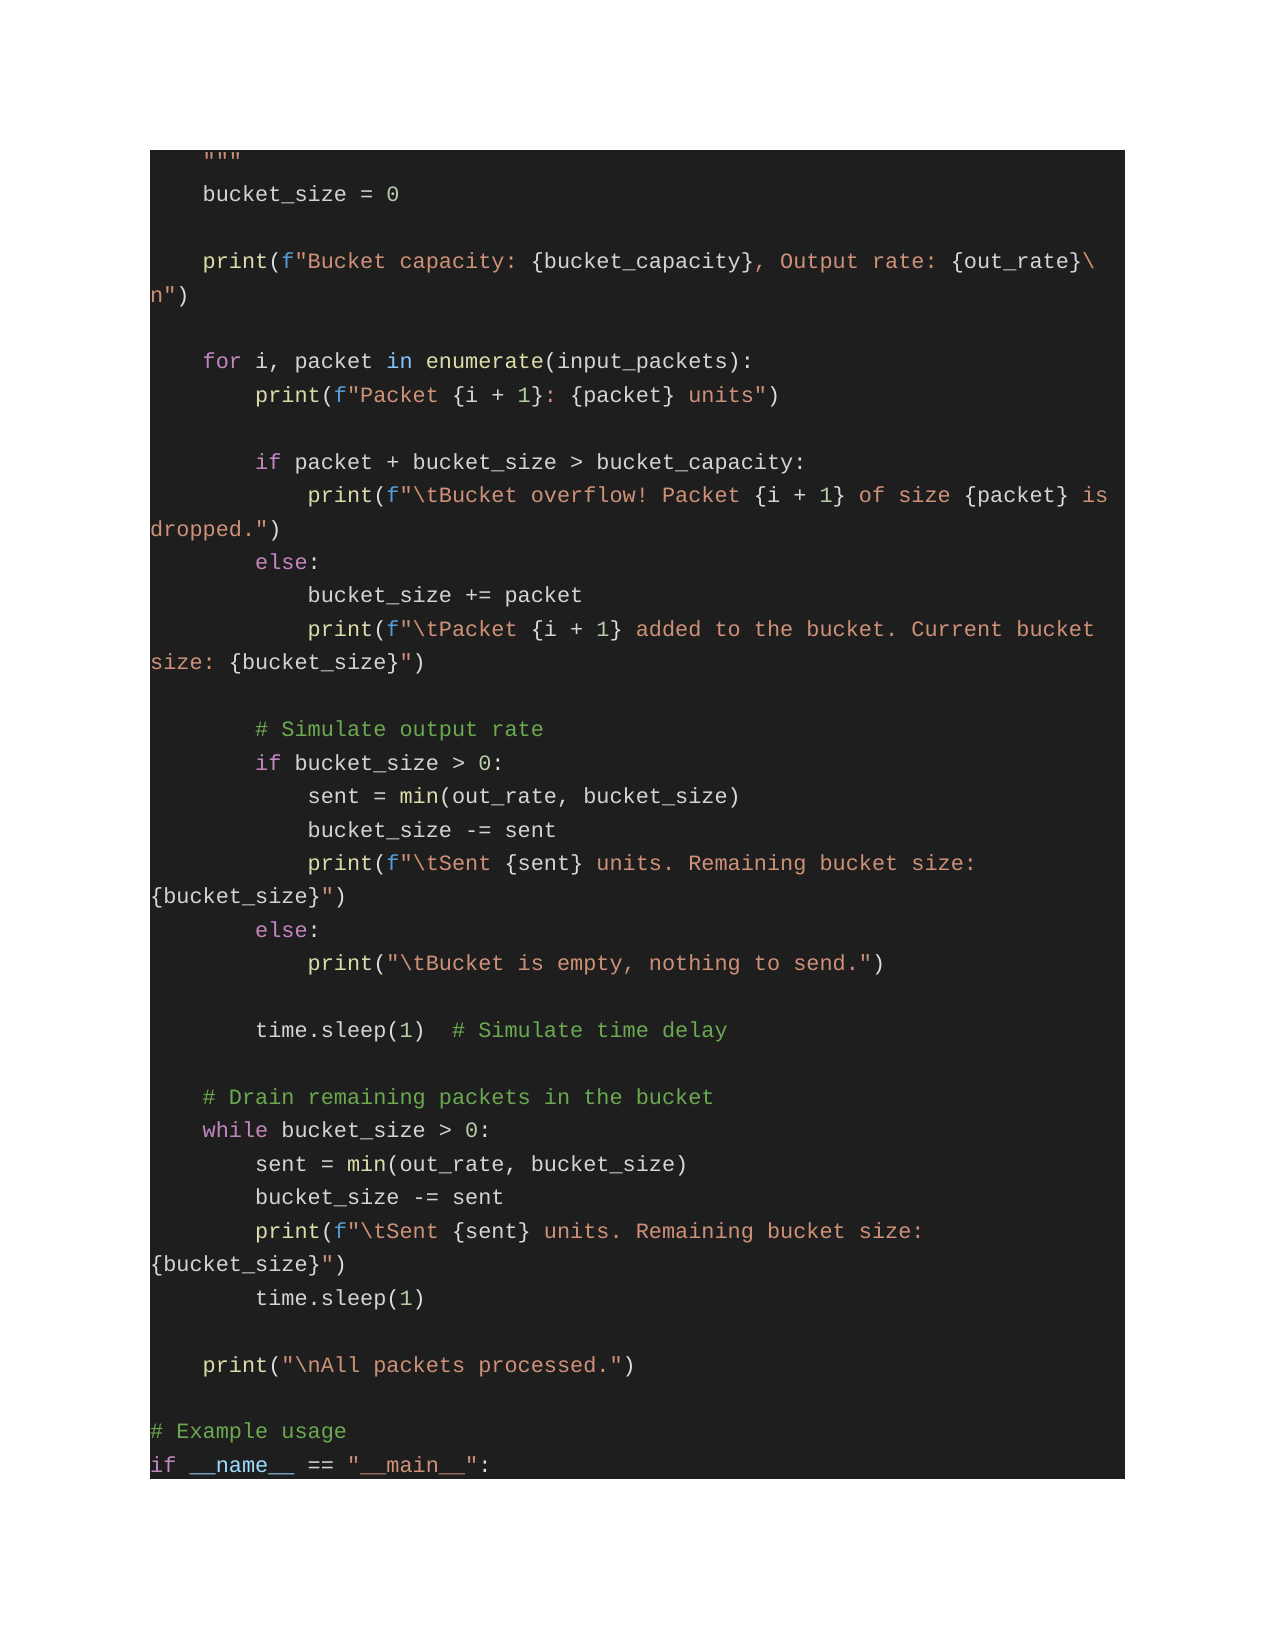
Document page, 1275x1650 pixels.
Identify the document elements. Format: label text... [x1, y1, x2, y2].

text print(f"\tSent {sent} units. Remaining bucket size: {bucket_size}") [150, 852, 1125, 910]
text sent = min(out_rate, bucket_size) [150, 1153, 1125, 1178]
text """ [150, 150, 1125, 175]
text # Example usage [150, 1421, 1125, 1445]
text print(f"Packet {i + 1}: {packet} units") [150, 384, 1125, 409]
text while bucket_size > 0: [150, 1120, 1125, 1144]
text for i, packet in enumerate(input_packets): [150, 351, 1125, 375]
text print(f"\tSent {sent} units. Remaining bucket size: {bucket_size}") [150, 1220, 1125, 1278]
text if packet + bucket_size > bucket_capacity: [150, 451, 1125, 476]
text print(f"\tPacket {i + 1} added to the bucket. Current bucket size: {bucket_size}") [150, 618, 1125, 676]
text # Drain remaining packets in the bucket [150, 1086, 1125, 1111]
text if bucket_size > 0: [150, 752, 1125, 777]
text print(f"\tBucket overflow! Packet {i + 1} of size {packet} is dropped.") [150, 484, 1125, 543]
text print("\nAll packets processed.") [150, 1354, 1125, 1378]
text bucket_size -= sent [150, 819, 1125, 843]
text else: [150, 919, 1125, 944]
text else: [150, 551, 1125, 576]
text time.sleep(1) # Simulate time delay [150, 1019, 1125, 1044]
text if __name__ == "__main__": [150, 1454, 1125, 1479]
text bucket_size = 0 [150, 183, 1125, 208]
text # Simulate output rate [150, 718, 1125, 743]
text print("\tBucket is empty, nothing to send.") [150, 952, 1125, 977]
text bucket_size -= sent [150, 1187, 1125, 1211]
text bucket_size += packet [150, 585, 1125, 609]
text print(f"Bucket capacity: {bucket_capacity}, Output rate: {out_rate}\n") [150, 250, 1125, 308]
text time.sleep(1) [150, 1287, 1125, 1312]
text sent = min(out_rate, bucket_size) [150, 785, 1125, 810]
